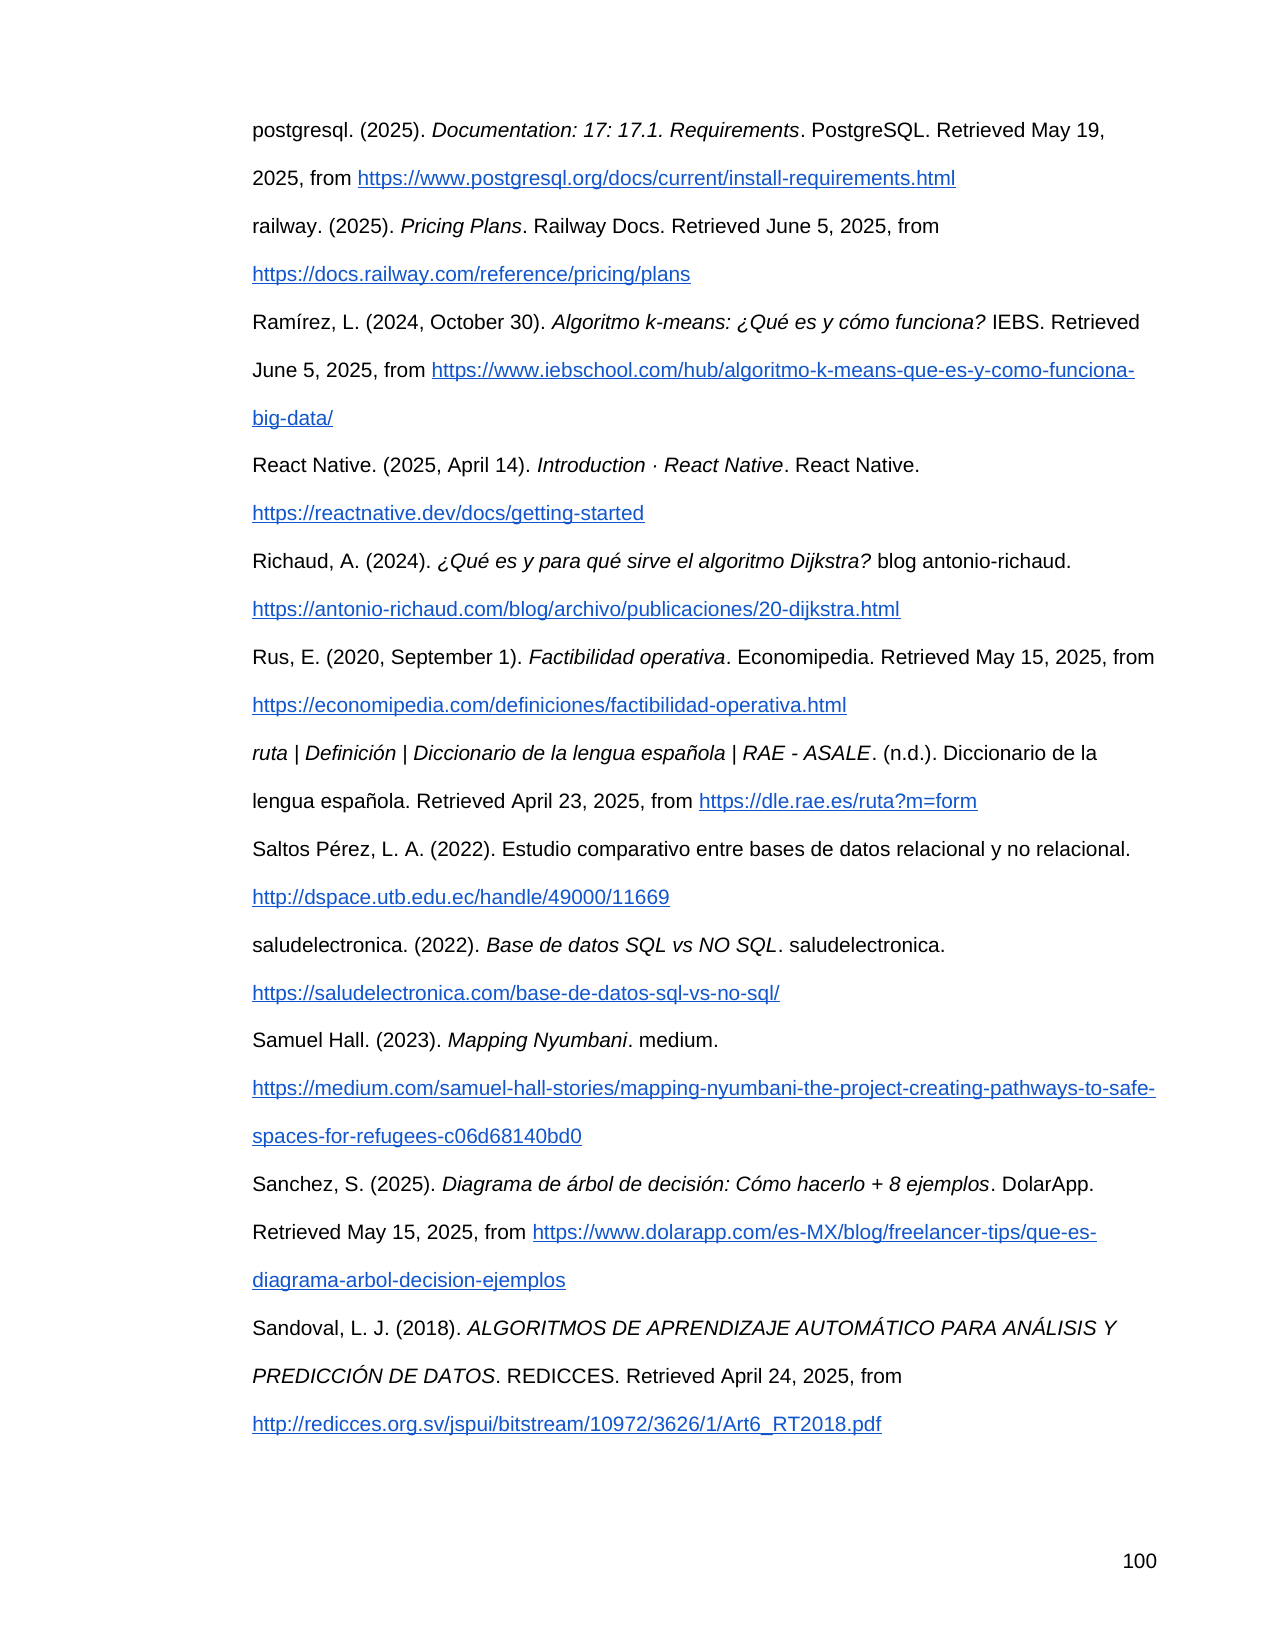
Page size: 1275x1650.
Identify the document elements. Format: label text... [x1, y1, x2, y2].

text saludelectronica. (2022). Base de datos SQL vs NO SQL. saludelectronica. https://saludelectronica.com/base-de-datos-sql-vs-no-sql/ [252, 932, 1157, 1004]
text React Native. (2025, April 14). Introduction · React Native. React Native. https://reactnative.dev/docs/getting-started [252, 453, 1157, 525]
text ruta | Definición | Diccionario de la lengua española | RAE - ASALE. (n.d.). Diccionario de la lengua española. Retrieved April 23, 2025, from https://dle.rae.es/ruta?m=form [252, 741, 1157, 813]
text Rus, E. (2020, September 1). Factibilidad operativa. Economipedia. Retrieved May 15, 2025, from https://economipedia.com/definiciones/factibilidad-operativa.html [252, 645, 1157, 717]
text Samuel Hall. (2023). Mapping Nyumbani. medium. https://medium.com/samuel-hall-stories/mapping-nyumbani-the-project-creating-pathways-to-safe-spaces-for-refugees-c06d68140bd0 [252, 1028, 1157, 1148]
text Richaud, A. (2024). ¿Qué es y para qué sirve el algoritmo Dijkstra? blog antonio-richaud. https://antonio-richaud.com/blog/archivo/publicaciones/20-dijkstra.html [252, 549, 1157, 621]
text railway. (2025). Pricing Plans. Railway Docs. Retrieved June 5, 2025, from https://docs.railway.com/reference/pricing/plans [252, 214, 1157, 286]
text postgresql. (2025). Documentation: 17: 17.1. Requirements. PostgreSQL. Retrieved May 19, 2025, from https://www.postgresql.org/docs/current/install-requirements.html [252, 118, 1157, 190]
text Saltos Pérez, L. A. (2022). Estudio comparativo entre bases de datos relacional y no relacional. http://dspace.utb.edu.ec/handle/49000/11669 [252, 837, 1157, 908]
text Sandoval, L. J. (2018). ALGORITMOS DE APRENDIZAJE AUTOMÁTICO PARA ANÁLISIS Y PREDICCIÓN DE DATOS. REDICCES. Retrieved April 24, 2025, from http://redicces.org.sv/jspui/bitstream/10972/3626/1/Art6_RT2018.pdf [252, 1316, 1157, 1436]
text Sanchez, S. (2025). Diagrama de árbol de decisión: Cómo hacerlo + 8 ejemplos. DolarApp. Retrieved May 15, 2025, from https://www.dolarapp.com/es-MX/blog/freelancer-tips/que-es-diagrama-arbol-decision-ejemplos [252, 1172, 1157, 1292]
text Ramírez, L. (2024, October 30). Algoritmo k-means: ¿Qué es y cómo funciona? IEBS. Retrieved June 5, 2025, from https://www.iebschool.com/hub/algoritmo-k-means-que-es-y-como-funciona-big-data/ [252, 309, 1157, 429]
